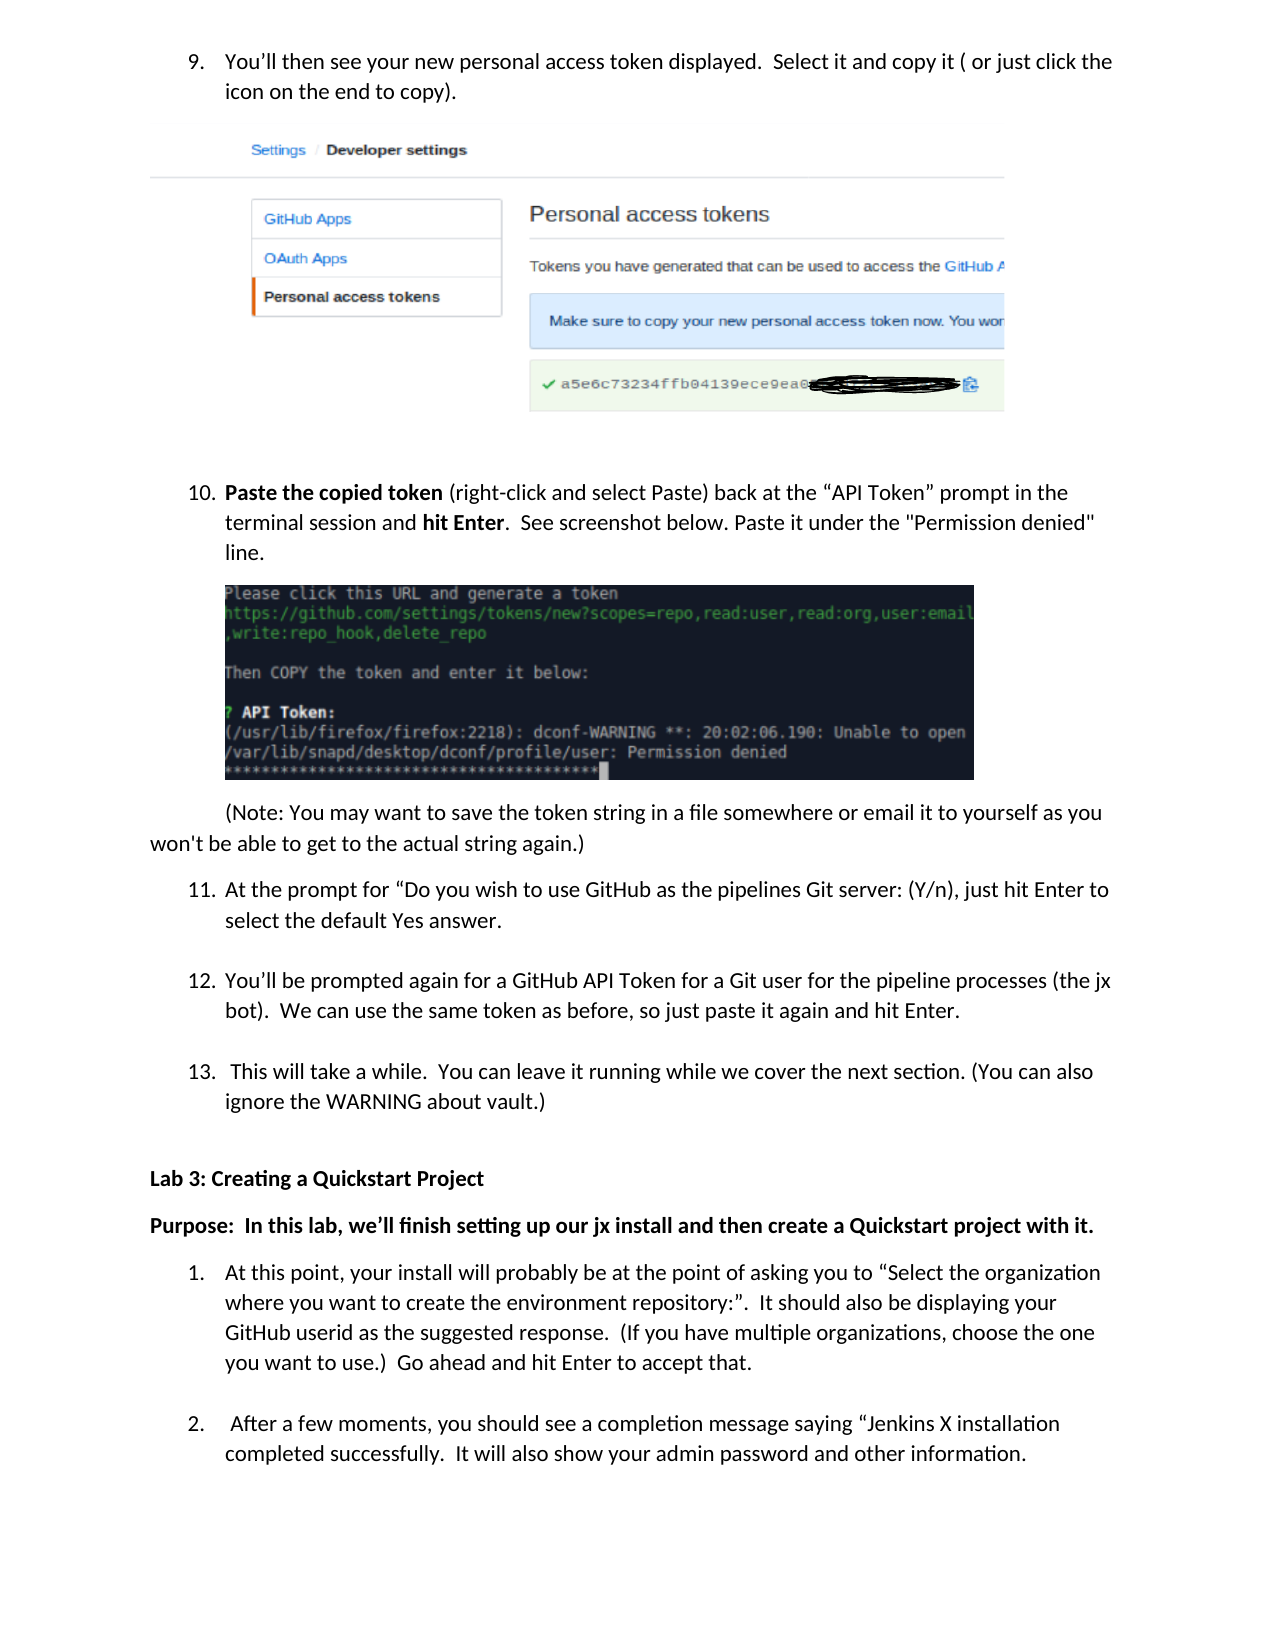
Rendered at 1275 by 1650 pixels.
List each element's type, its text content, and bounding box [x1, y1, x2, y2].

text Lab 3: Creating a Quickstart Project [150, 1164, 1125, 1192]
text Purpose: In this lab, we’ll finish setting up our jx install and then create a Quickstart project with it. [150, 1211, 1125, 1239]
text (Note: You may want to save the token string in a file somewhere or email it to yourself as you won't be able to get to the actual string again.) [150, 798, 1125, 857]
list After a few moments, you should see a completion message saying “Jenkins X installation completed successfully. It will also show your admin password and other information. [187, 1409, 1125, 1467]
picture [150, 123, 1005, 412]
list Paste the copied token (right-click and select Paste) back at the “API Token” prompt in the terminal session and hit Enter. See screenshot below. Paste it under the "Permission denied" line. [187, 478, 1125, 566]
list This will take a while. You can leave it running while we cover the next section. (You can also ignore the WARNING about vault.) [187, 1057, 1125, 1115]
list You’ll be prompted again for a GitHub API Token for a Git user for the pipeline processes (the jx bot). We can use the same token as before, so just paste it again and hit Enter. [187, 966, 1125, 1024]
picture [225, 585, 974, 780]
list At this point, your install will probably be at the point of asking you to “Select the organization where you want to create the environment repository:”. It should also be displaying your GitHub userid as the suggested response. (If you have multiple organizations, choose the one you want to use.) Go ahead and hit Enter to accept that. [187, 1258, 1125, 1376]
list At the prompt for “Do you wish to use GitHub as the pipelines Git server: (Y/n), just hit Enter to select the default Yes answer. [187, 876, 1125, 934]
list You’ll then see your new personal access token displayed. Select it and copy it ( or just click the icon on the end to copy). [187, 47, 1125, 105]
